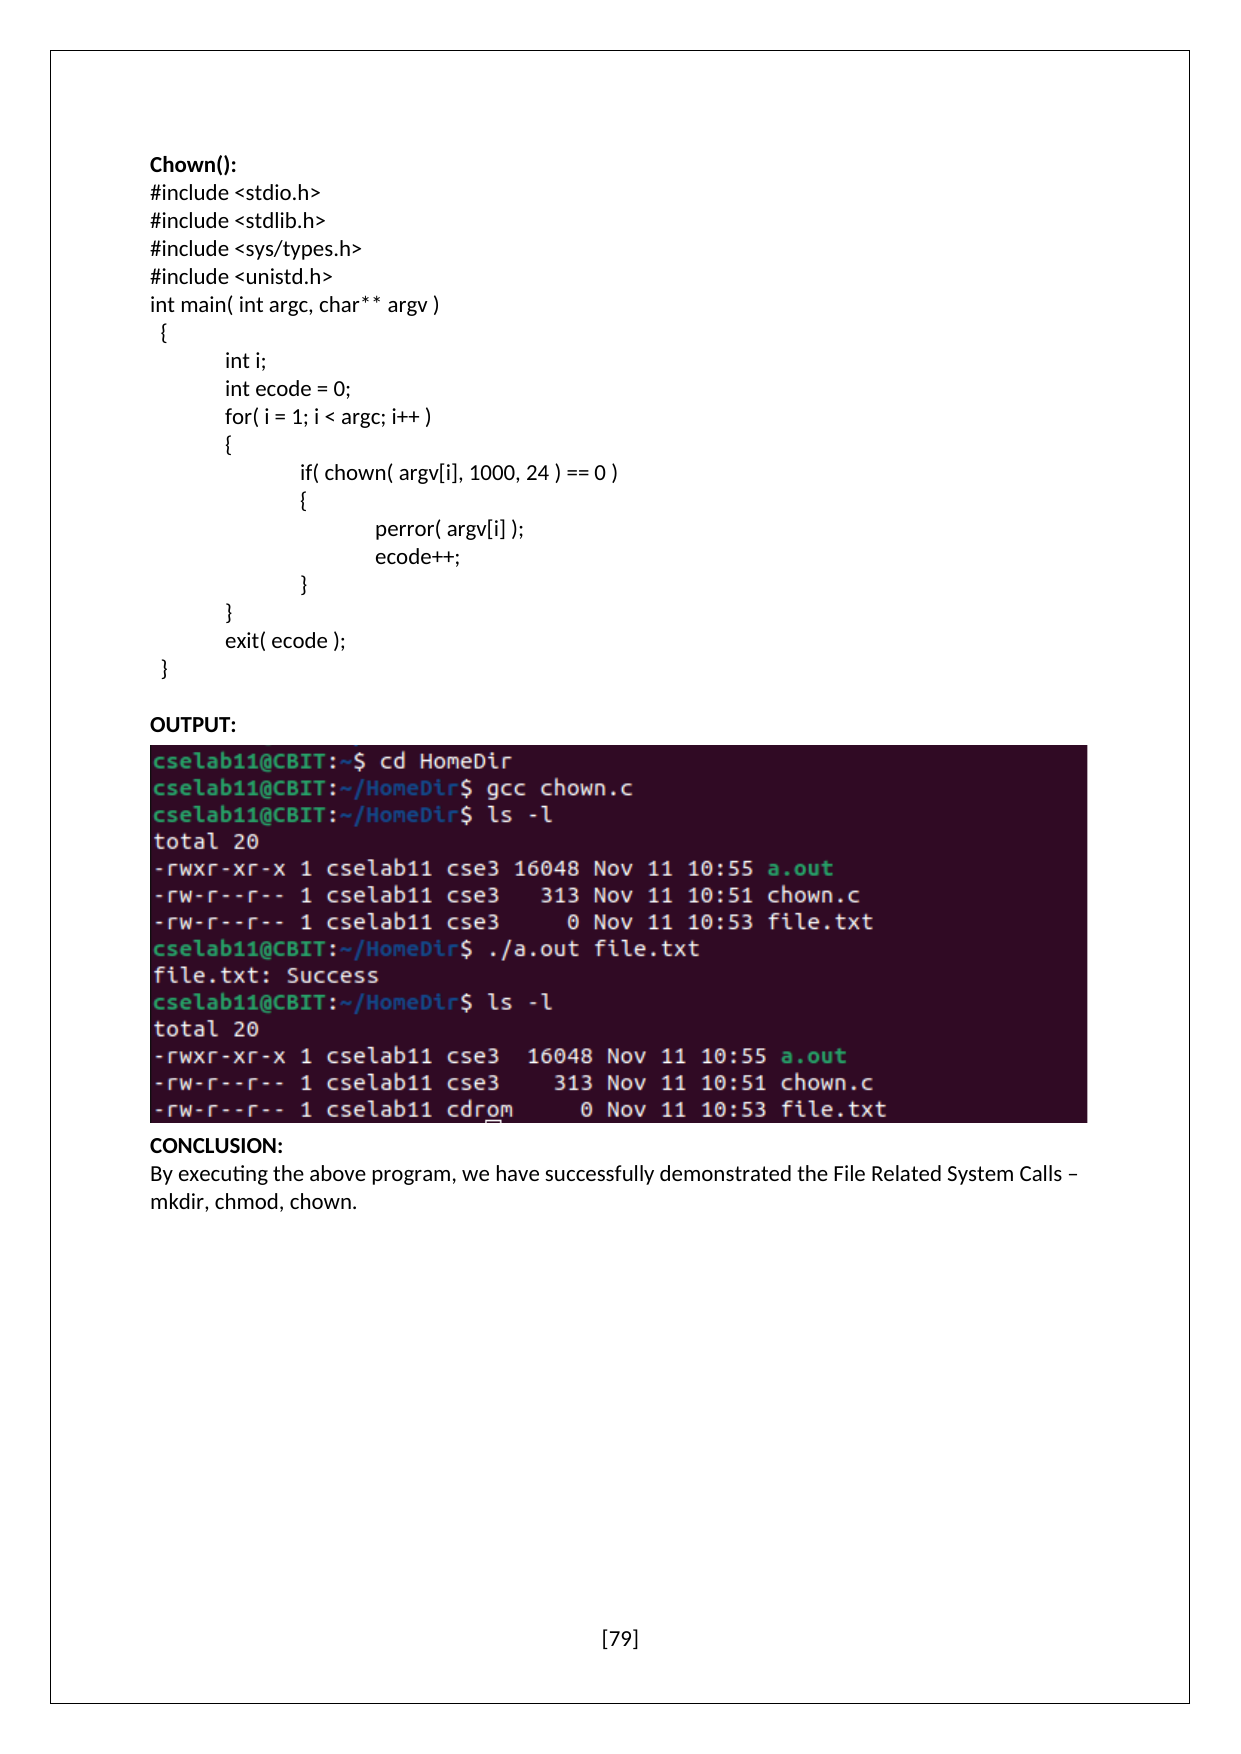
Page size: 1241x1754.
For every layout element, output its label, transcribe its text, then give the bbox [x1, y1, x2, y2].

picture [150, 745, 1087, 1123]
text #include <sys/types.h> [150, 234, 1090, 262]
text for( i = 1; i < argc; i++ ) [150, 402, 1090, 430]
text } [150, 654, 1090, 682]
text { [150, 430, 1090, 458]
text } [150, 598, 1090, 626]
text int i; [150, 346, 1090, 374]
text int main( int argc, char** argv ) [150, 290, 1090, 318]
text int ecode = 0; [150, 374, 1090, 402]
text #include <stdlib.h> [150, 206, 1090, 234]
text exit( ecode ); [150, 626, 1090, 654]
text perror( argv[i] ); [150, 514, 1090, 542]
text { [225, 486, 1090, 514]
text By executing the above program, we have successfully demonstrated the File Related System Calls – mkdir, chmod, chown. [150, 1159, 1090, 1215]
text } [150, 570, 1090, 598]
text #include <unistd.h> [150, 262, 1090, 290]
text OUTPUT: [150, 710, 1090, 766]
text #include <stdio.h> [150, 178, 1090, 206]
text if( chown( argv[i], 1000, 24 ) == 0 ) [150, 458, 1090, 486]
text { [150, 318, 1090, 346]
text Chown(): [150, 150, 1090, 178]
text ecode++; [225, 542, 1090, 570]
